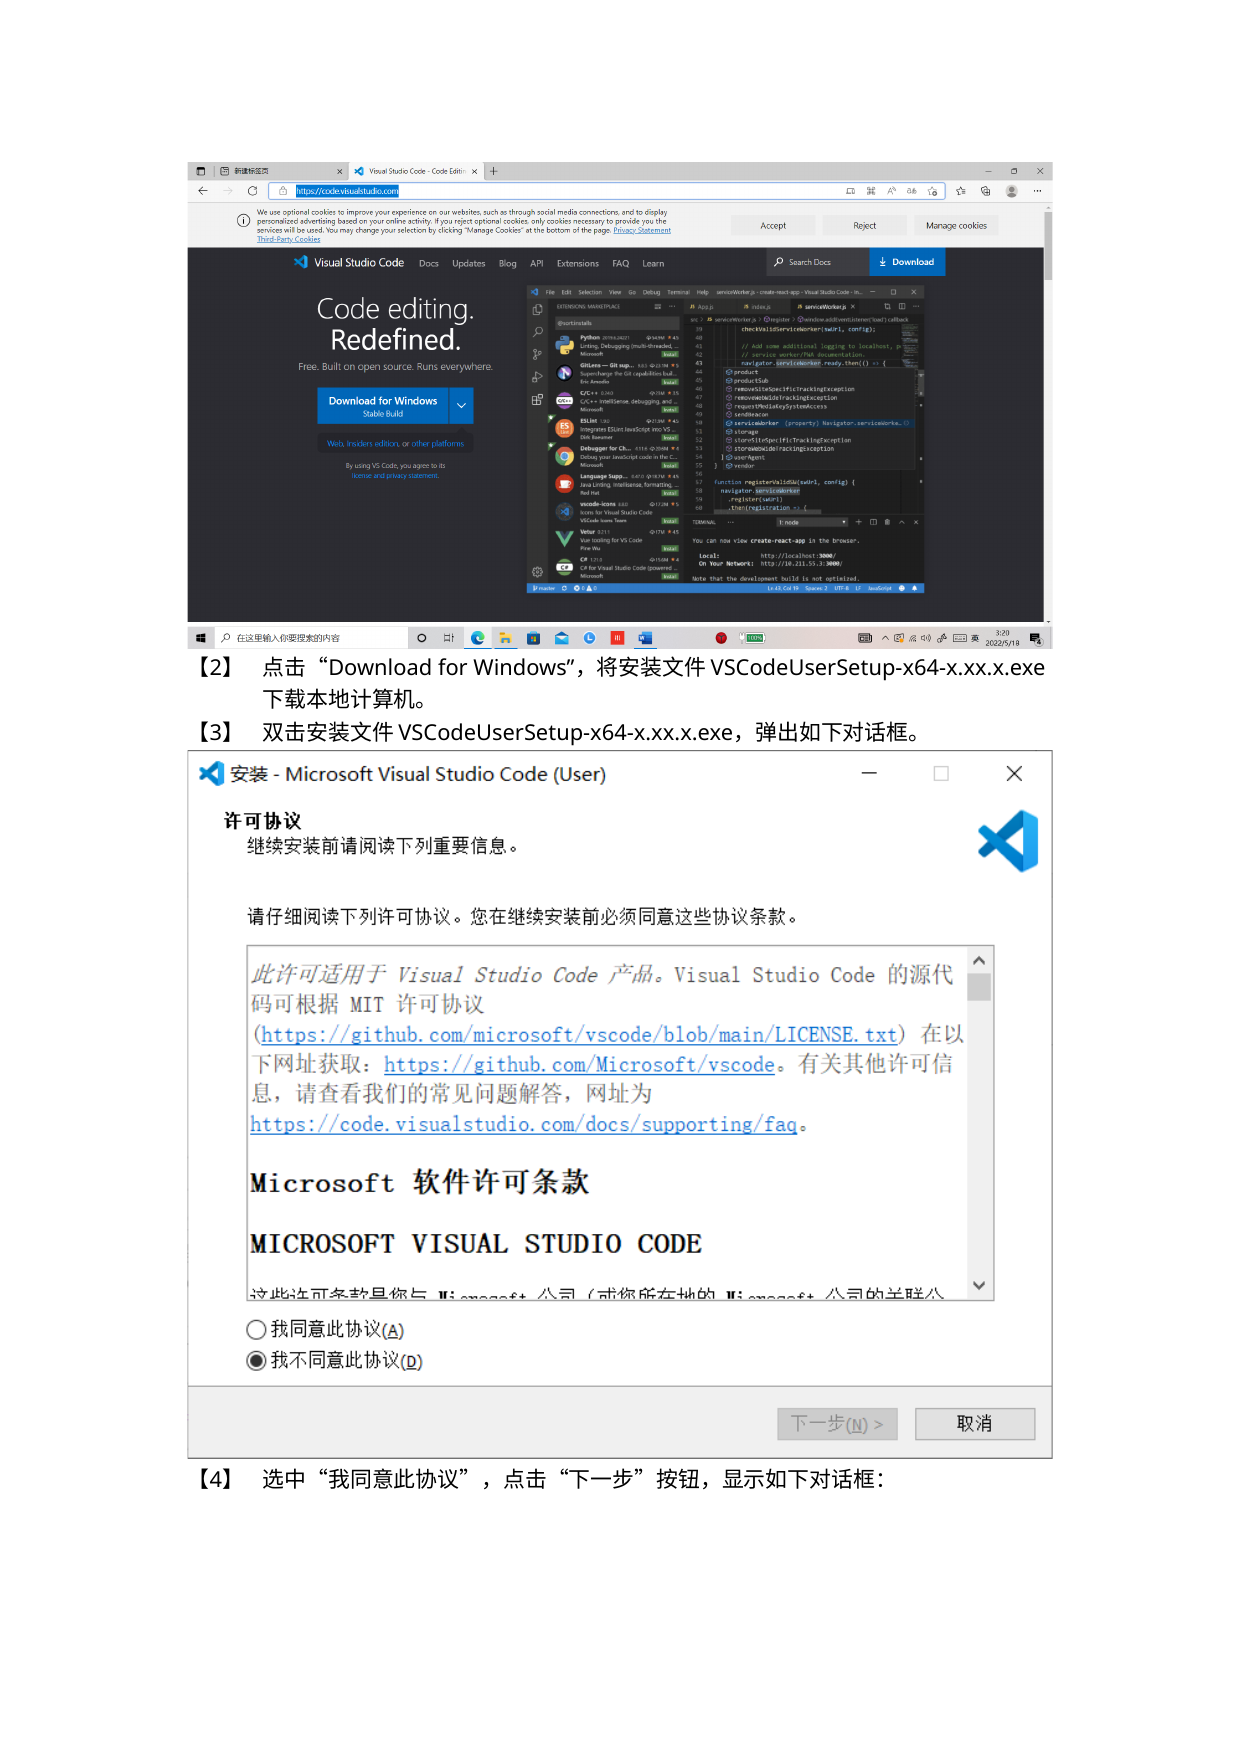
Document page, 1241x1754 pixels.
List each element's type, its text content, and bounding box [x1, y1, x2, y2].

list 点击“Download for Windows”，将安装文件VSCodeUserSetup-x64-x.xx.x.exe下载本地计算机。 [187, 649, 1053, 714]
list 选中“我同意此协议”，点击“下一步”按钮，显示如下对话框： [187, 1462, 1053, 1494]
list 双击安装文件VSCodeUserSetup-x64-x.xx.x.exe，弹出如下对话框。 [187, 714, 1053, 747]
picture [187, 162, 1053, 649]
picture [187, 750, 1053, 1459]
